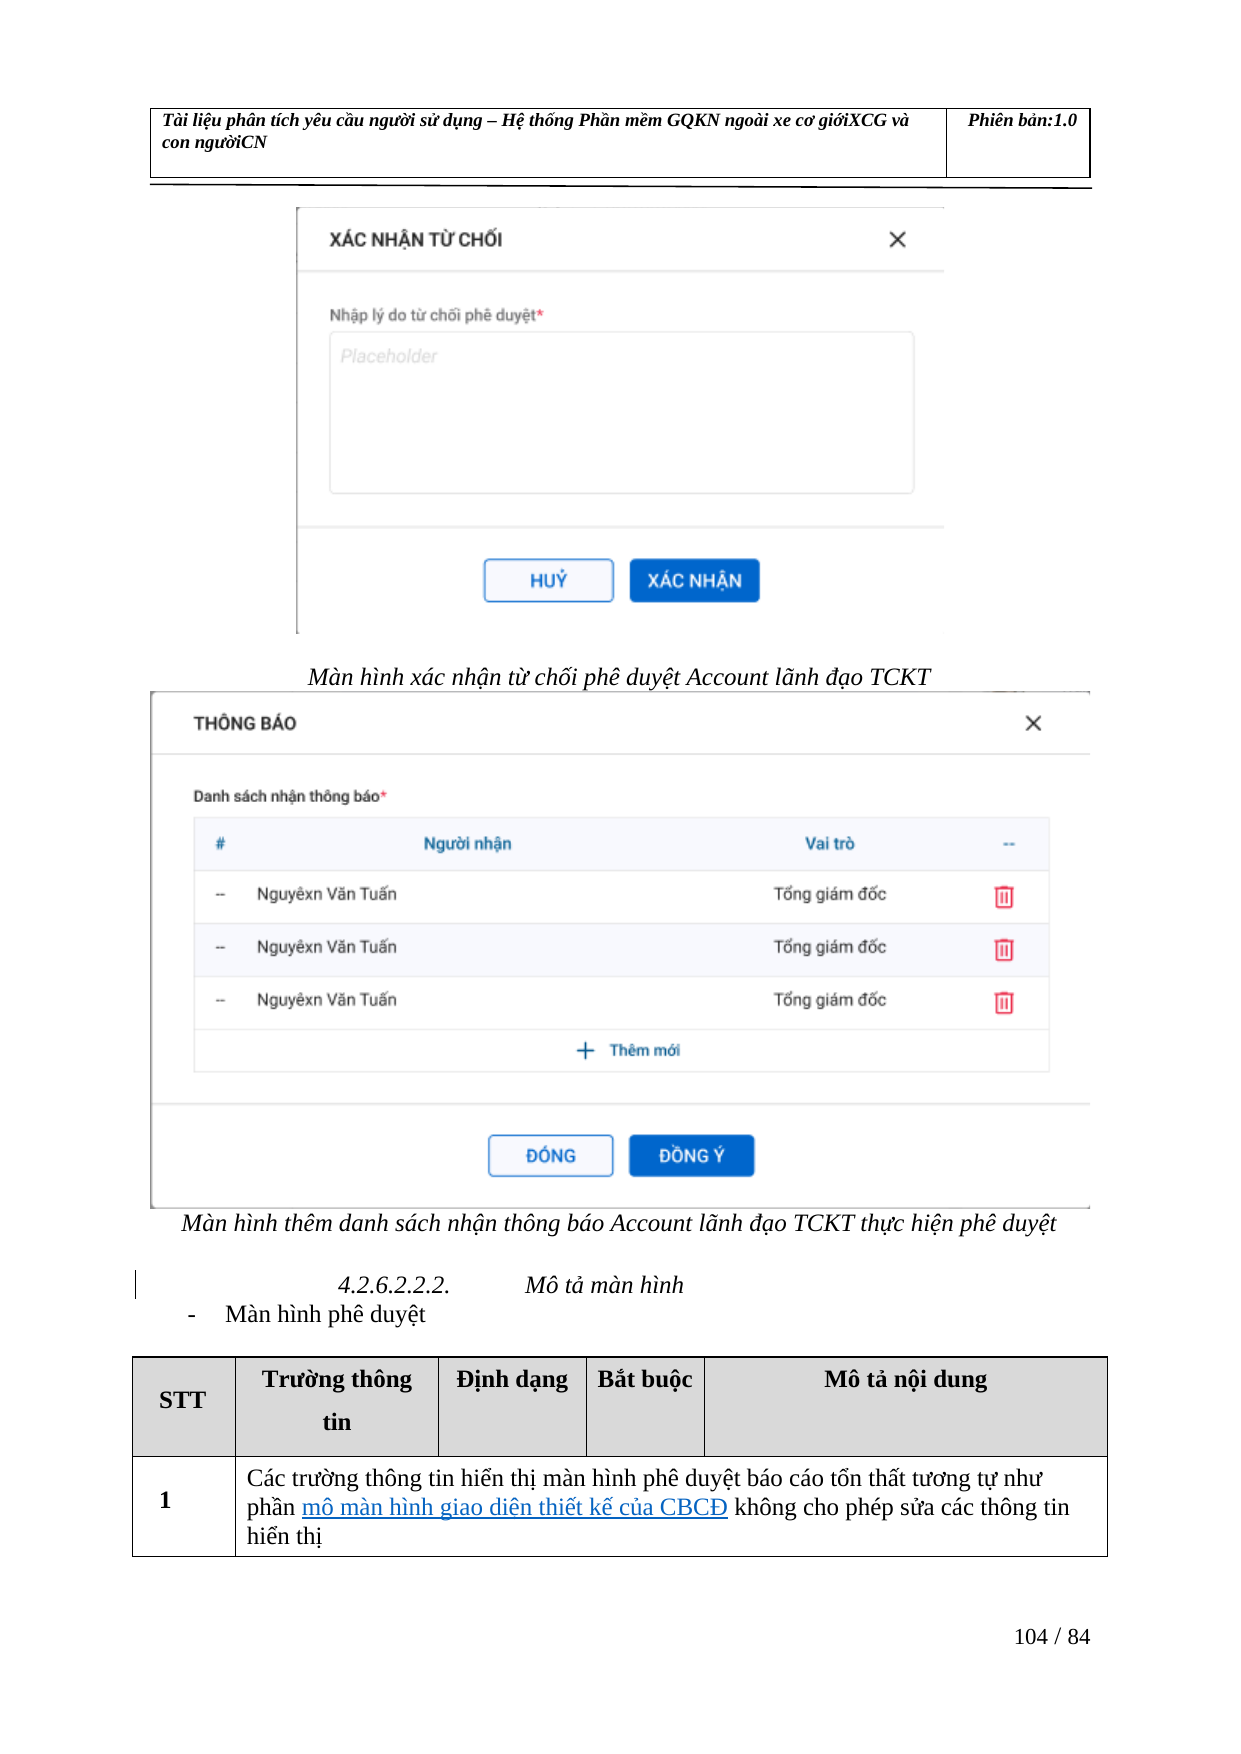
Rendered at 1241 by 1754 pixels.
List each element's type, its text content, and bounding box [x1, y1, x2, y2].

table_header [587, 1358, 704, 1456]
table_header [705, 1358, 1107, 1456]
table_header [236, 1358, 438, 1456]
picture [296, 207, 945, 634]
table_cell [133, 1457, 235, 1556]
subtitle Mô tả màn hình [338, 1270, 1090, 1299]
text Màn hình xác nhận từ chối phê duyệt Account lãnh đạo TCKT [150, 662, 1090, 691]
list Màn hình phê duyệt [187, 1299, 1090, 1328]
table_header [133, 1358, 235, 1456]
text Màn hình thêm danh sách nhận thông báo Account lãnh đạo TCKT thực hiện phê duyệt [150, 1209, 1090, 1237]
picture [150, 691, 1091, 1209]
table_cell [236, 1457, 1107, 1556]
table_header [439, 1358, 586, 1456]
